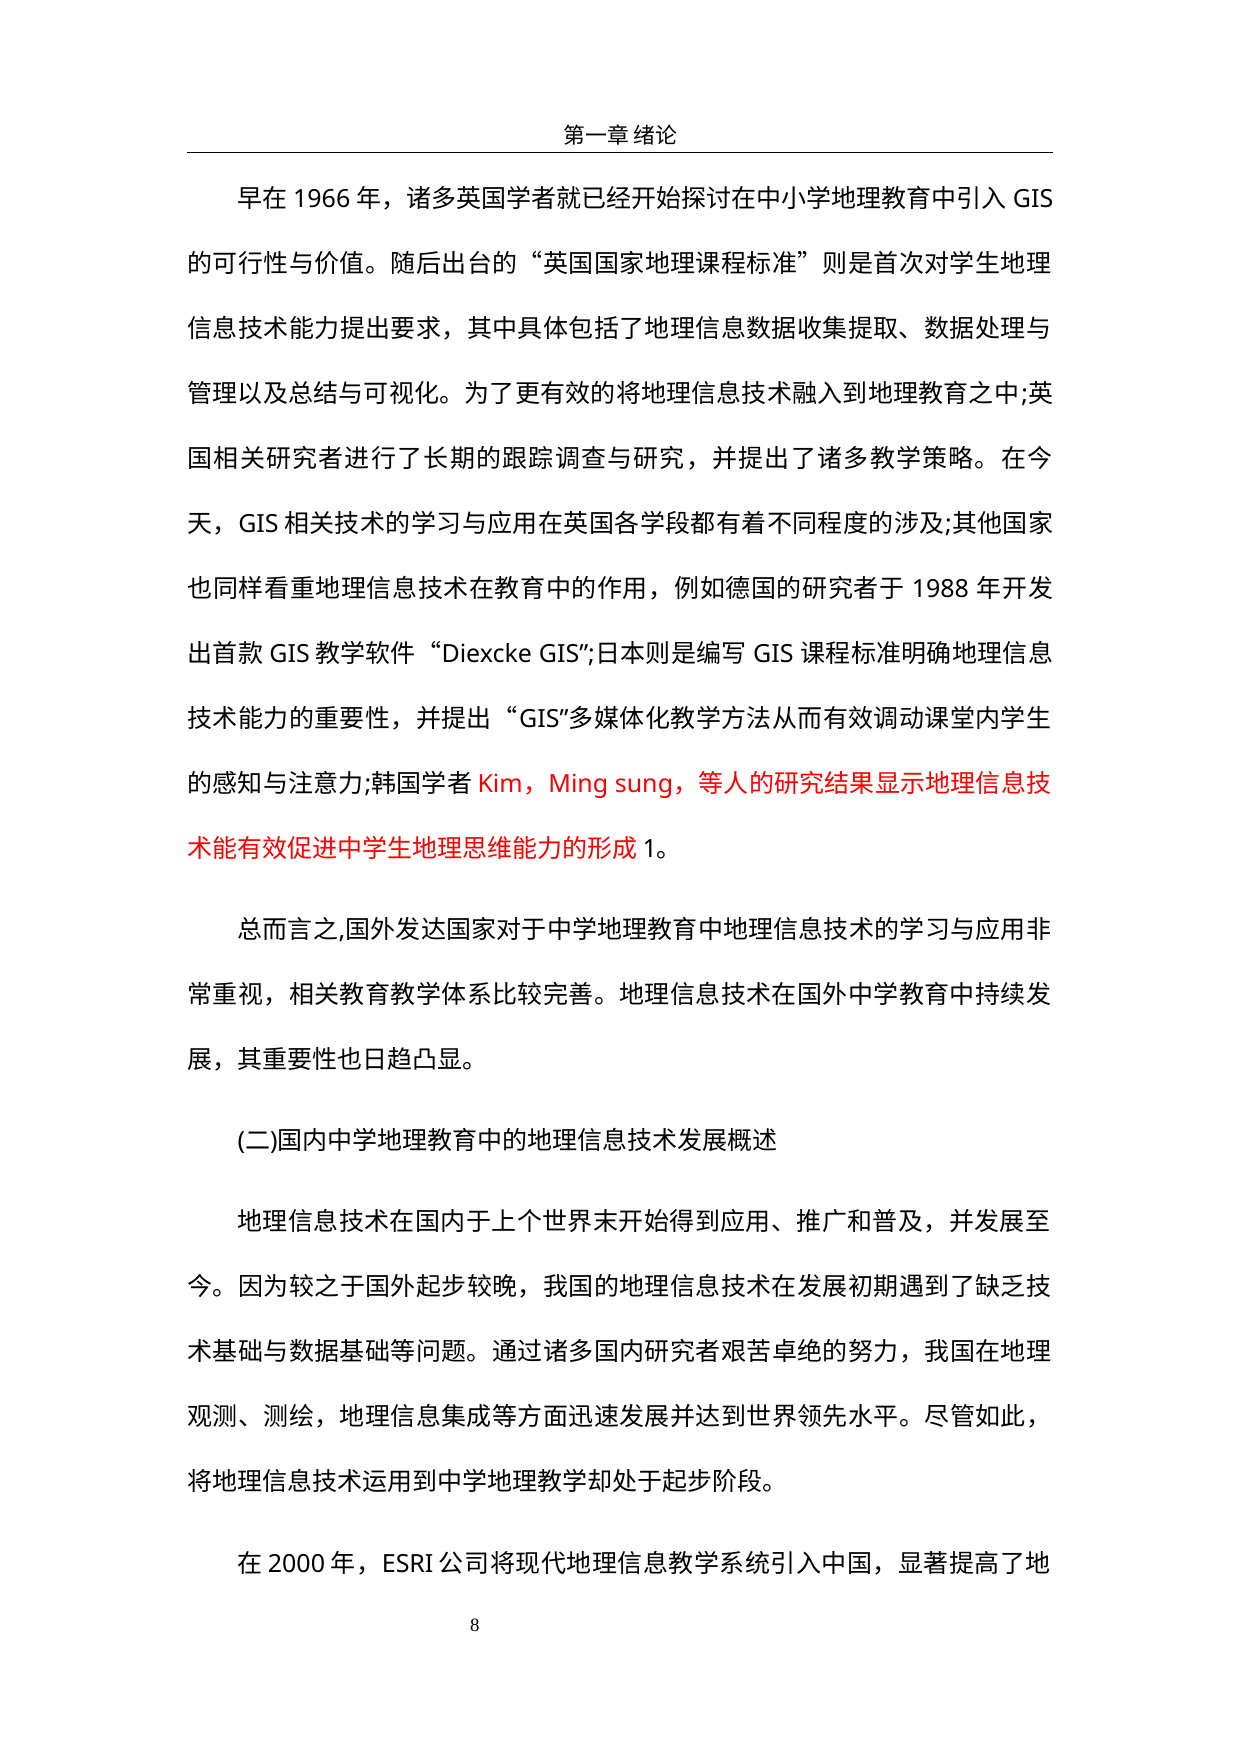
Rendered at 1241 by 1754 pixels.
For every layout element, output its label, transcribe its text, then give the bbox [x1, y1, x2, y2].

list (二)国内中学地理教育中的地理信息技术发展概述 [187, 1106, 1053, 1171]
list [187, 1529, 1053, 1594]
list 早在 1966 年，诸多英国学者就已经开始探讨在中小学地理教育中引入 GIS的可行性与价值。随后出台的“英国国家地理课程标准”则是首次对学生地理信息技术能力提出要求，其中具体包括了地理信息数据收集提取、数据处理与管理以及总结与可视化。为了更有效的将地理信息技术融入到地理教育之中;英国相关研究者进行了长期的跟踪调查与研究，并提出了诸多教学策略。在今天，GIS相关技术的学习与应用在英国各学段都有着不同程度的涉及;其他国家也同样看重地理信息技术在教育中的作用，例如德国的研究者于 1988 年开发出首款 GIS教学软件“Diexcke GIS”;日本则是编写 GIS 课程标准明确地理信息技术能力的重要性，并提出“GIS”多媒体化教学方法从而有效调动课堂内学生的感知与注意力;韩国学者Kim，Ming sung，等人的研究结果显示地理信息技术能有效促进中学生地理思维能力的形成1。 [187, 164, 1053, 879]
list 地理信息技术在国内于上个世界末开始得到应用、推广和普及，并发展至今。因为较之于国外起步较晚，我国的地理信息技术在发展初期遇到了缺乏技术基础与数据基础等问题。通过诸多国内研究者艰苦卓绝的努力，我国在地理观测、测绘，地理信息集成等方面迅速发展并达到世界领先水平。尽管如此，将地理信息技术运用到中学地理教学却处于起步阶段。 [187, 1187, 1053, 1512]
list 总而言之,国外发达国家对于中学地理教育中地理信息技术的学习与应用非常重视，相关教育教学体系比较完善。地理信息技术在国外中学教育中持续发展，其重要性也日趋凸显。 [187, 895, 1053, 1090]
